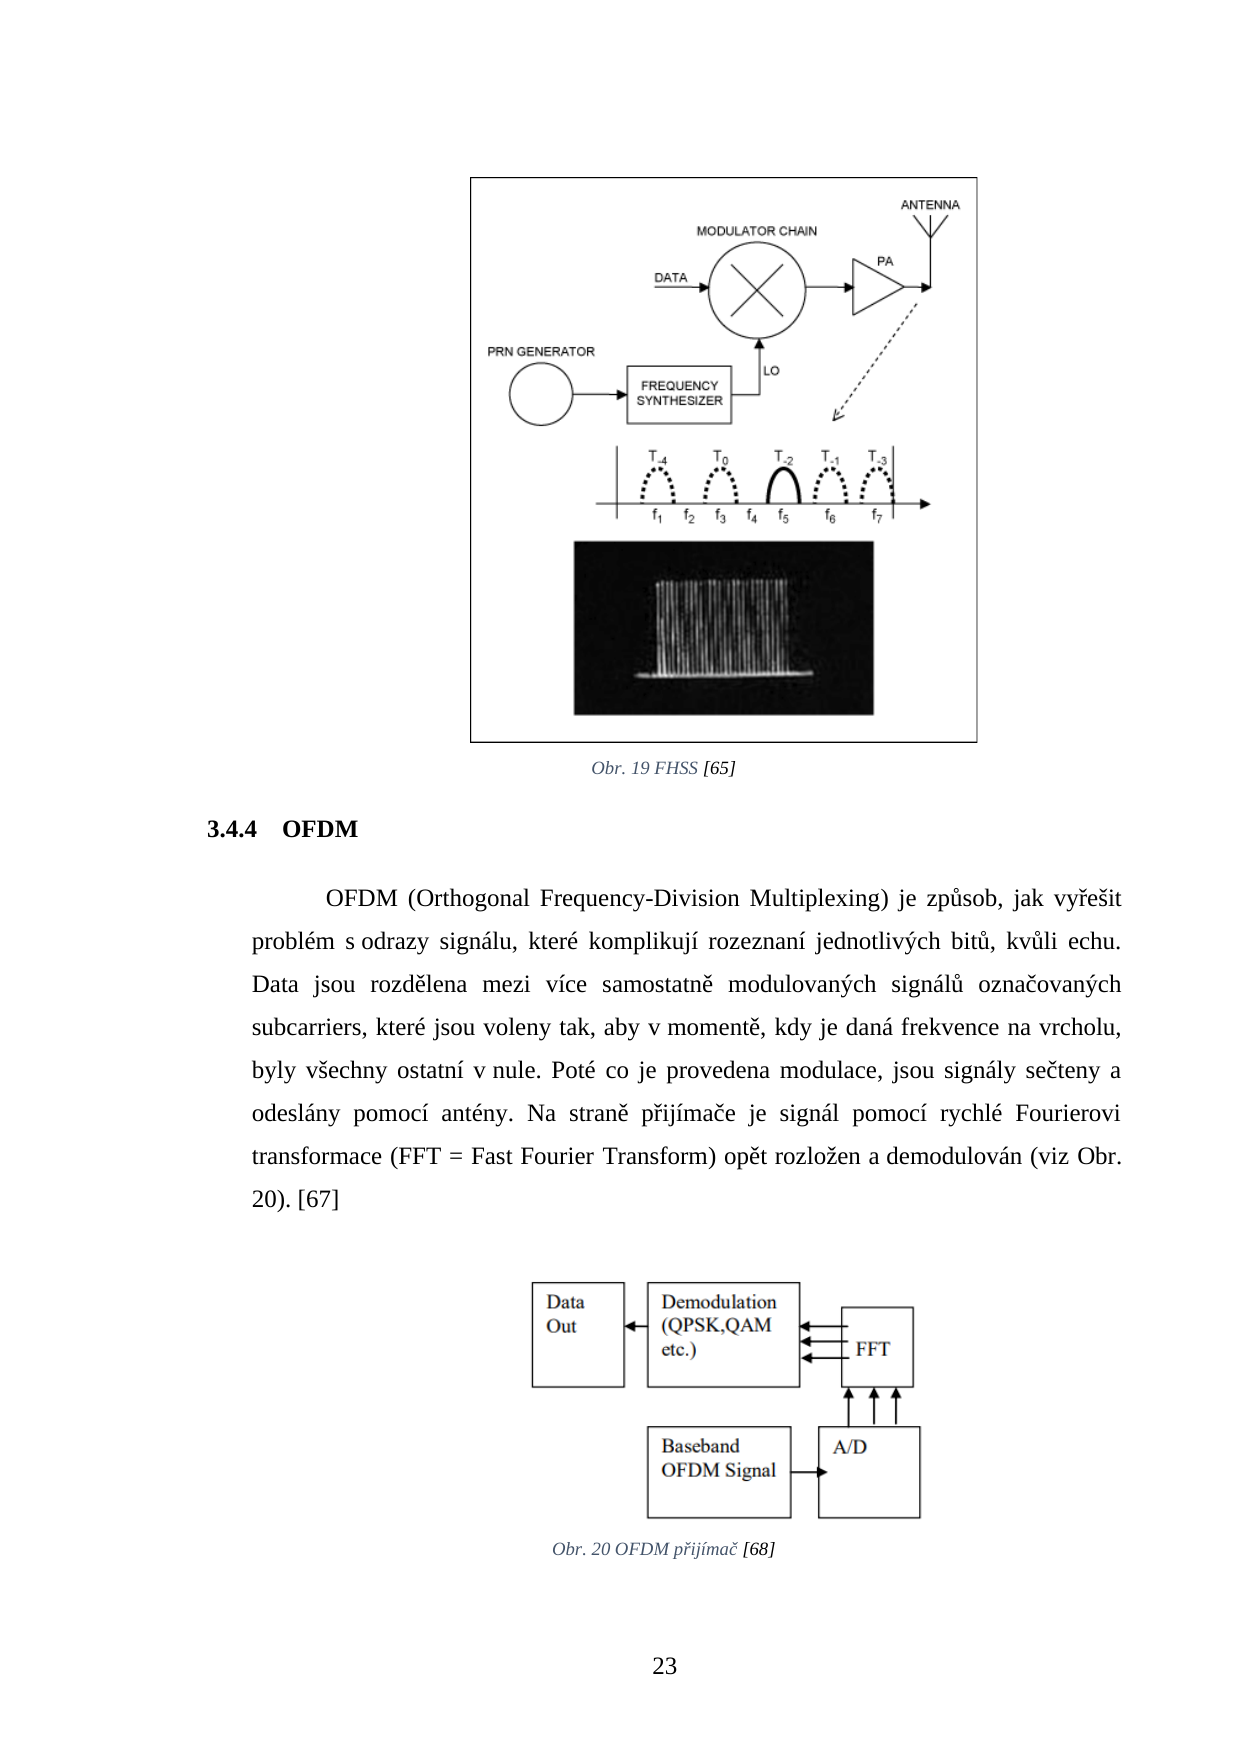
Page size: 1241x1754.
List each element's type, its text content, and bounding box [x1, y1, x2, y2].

text Obr. OFDM přijímač [207, 1538, 1122, 1560]
subtitle OFDM [207, 814, 1122, 843]
picture [509, 1270, 938, 1524]
text Obr. FHSS [207, 757, 1122, 779]
text OFDM (Orthogonal Frequency-Division Multiplexing) je způsob, jak vyřešit problém s odrazy signálu, které komplikují rozeznaní jednotlivých bitů, kvůli echu. Data jsou rozdělena mezi více samostatně modulovaných signálů označovaných subcarriers, které jsou voleny tak, aby v momentě, kdy je daná frekvence na vrcholu, byly všechny ostatní v nule. Poté co je provedena modulace, jsou signály sečteny a odeslány pomocí antény. Na straně přijímače je signál pomocí rychlé Fourierovi transformace (FFT = Fast Fourier Transform) opět rozložen a demodulován (viz Obr. 20). [252, 883, 1122, 1213]
picture [470, 177, 978, 743]
